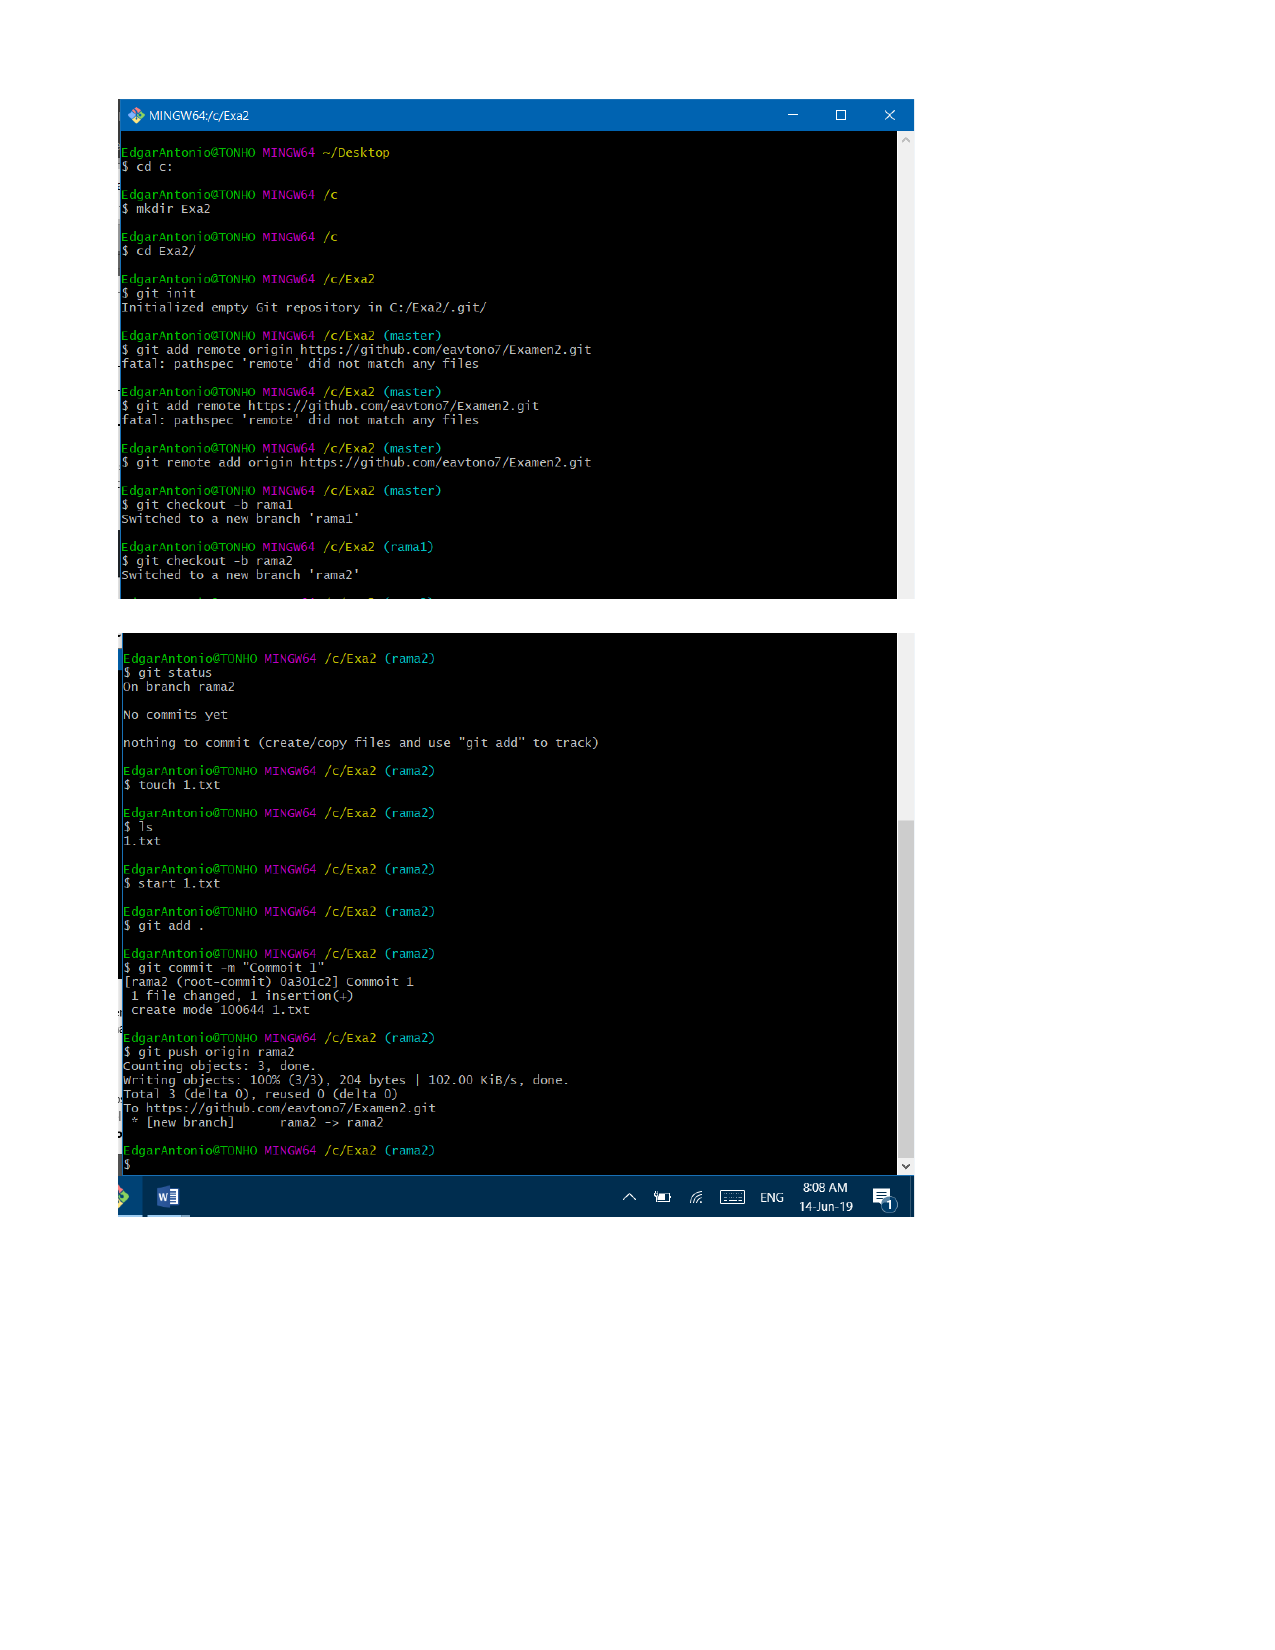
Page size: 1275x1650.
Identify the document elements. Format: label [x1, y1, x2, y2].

picture [118, 633, 915, 1217]
picture [118, 99, 915, 599]
